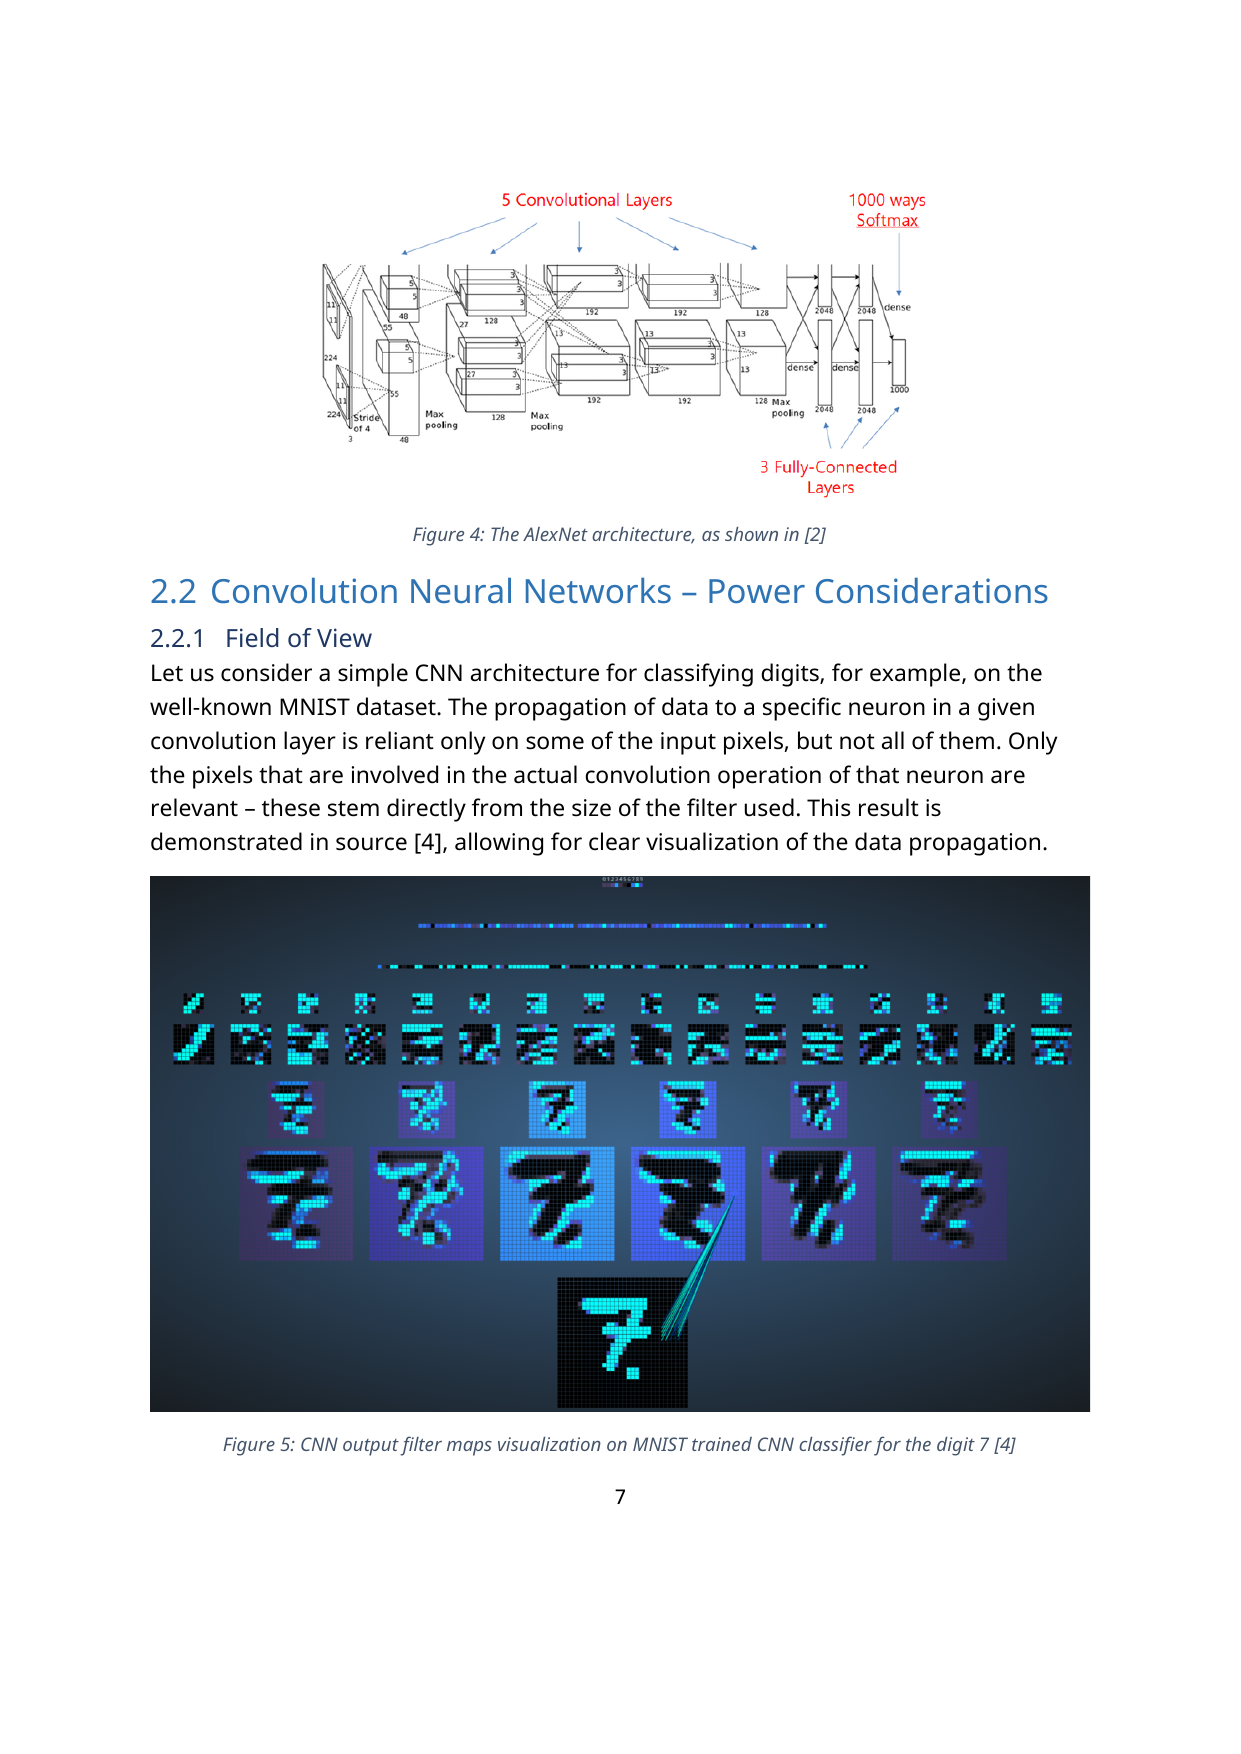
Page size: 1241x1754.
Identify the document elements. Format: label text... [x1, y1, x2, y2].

text Let us consider a simple CNN architecture for classifying digits, for example, on the well-known MNIST dataset. The propagation of data to a specific neuron in a given convolution layer is reliant only on some of the input pixels, but not all of them. Only the pixels that are involved in the actual convolution operation of that neuron are relevant – these stem directly from the size of the filter used. This result is demonstrated in source , allowing for clear visualization of the data propagation. [150, 657, 1090, 857]
picture [150, 876, 1091, 1412]
subtitle Convolution Neural Networks – Power Considerations [150, 567, 1090, 613]
text Figure 5: CNN output filter maps visualization on MNIST trained CNN classifier for the digit 7 [150, 1431, 1090, 1456]
text Figure 4: The AlexNet architecture, as shown in [150, 521, 1090, 547]
subtitle Field of View [150, 621, 1090, 654]
picture [311, 181, 930, 503]
